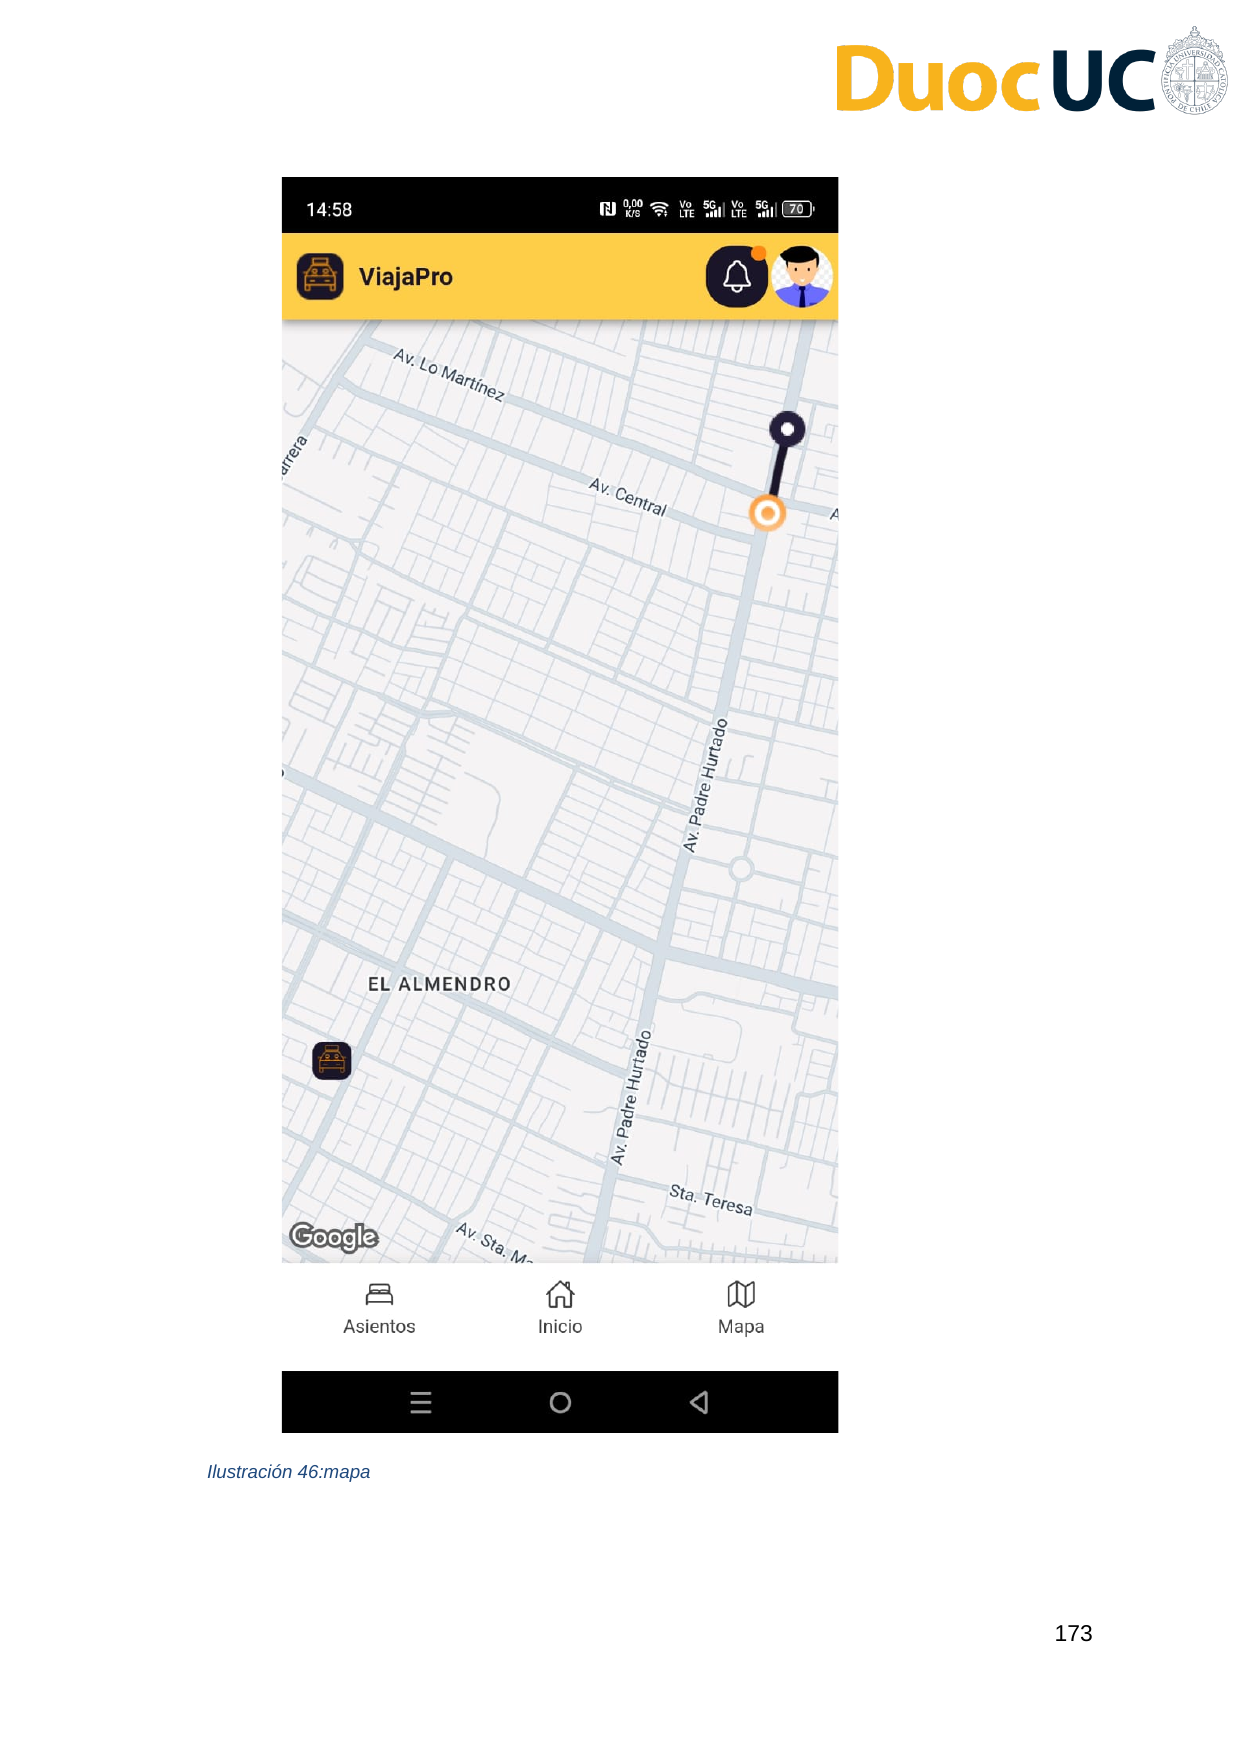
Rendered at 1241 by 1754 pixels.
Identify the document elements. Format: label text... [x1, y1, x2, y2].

picture [281, 177, 839, 1433]
picture [831, 20, 1233, 120]
